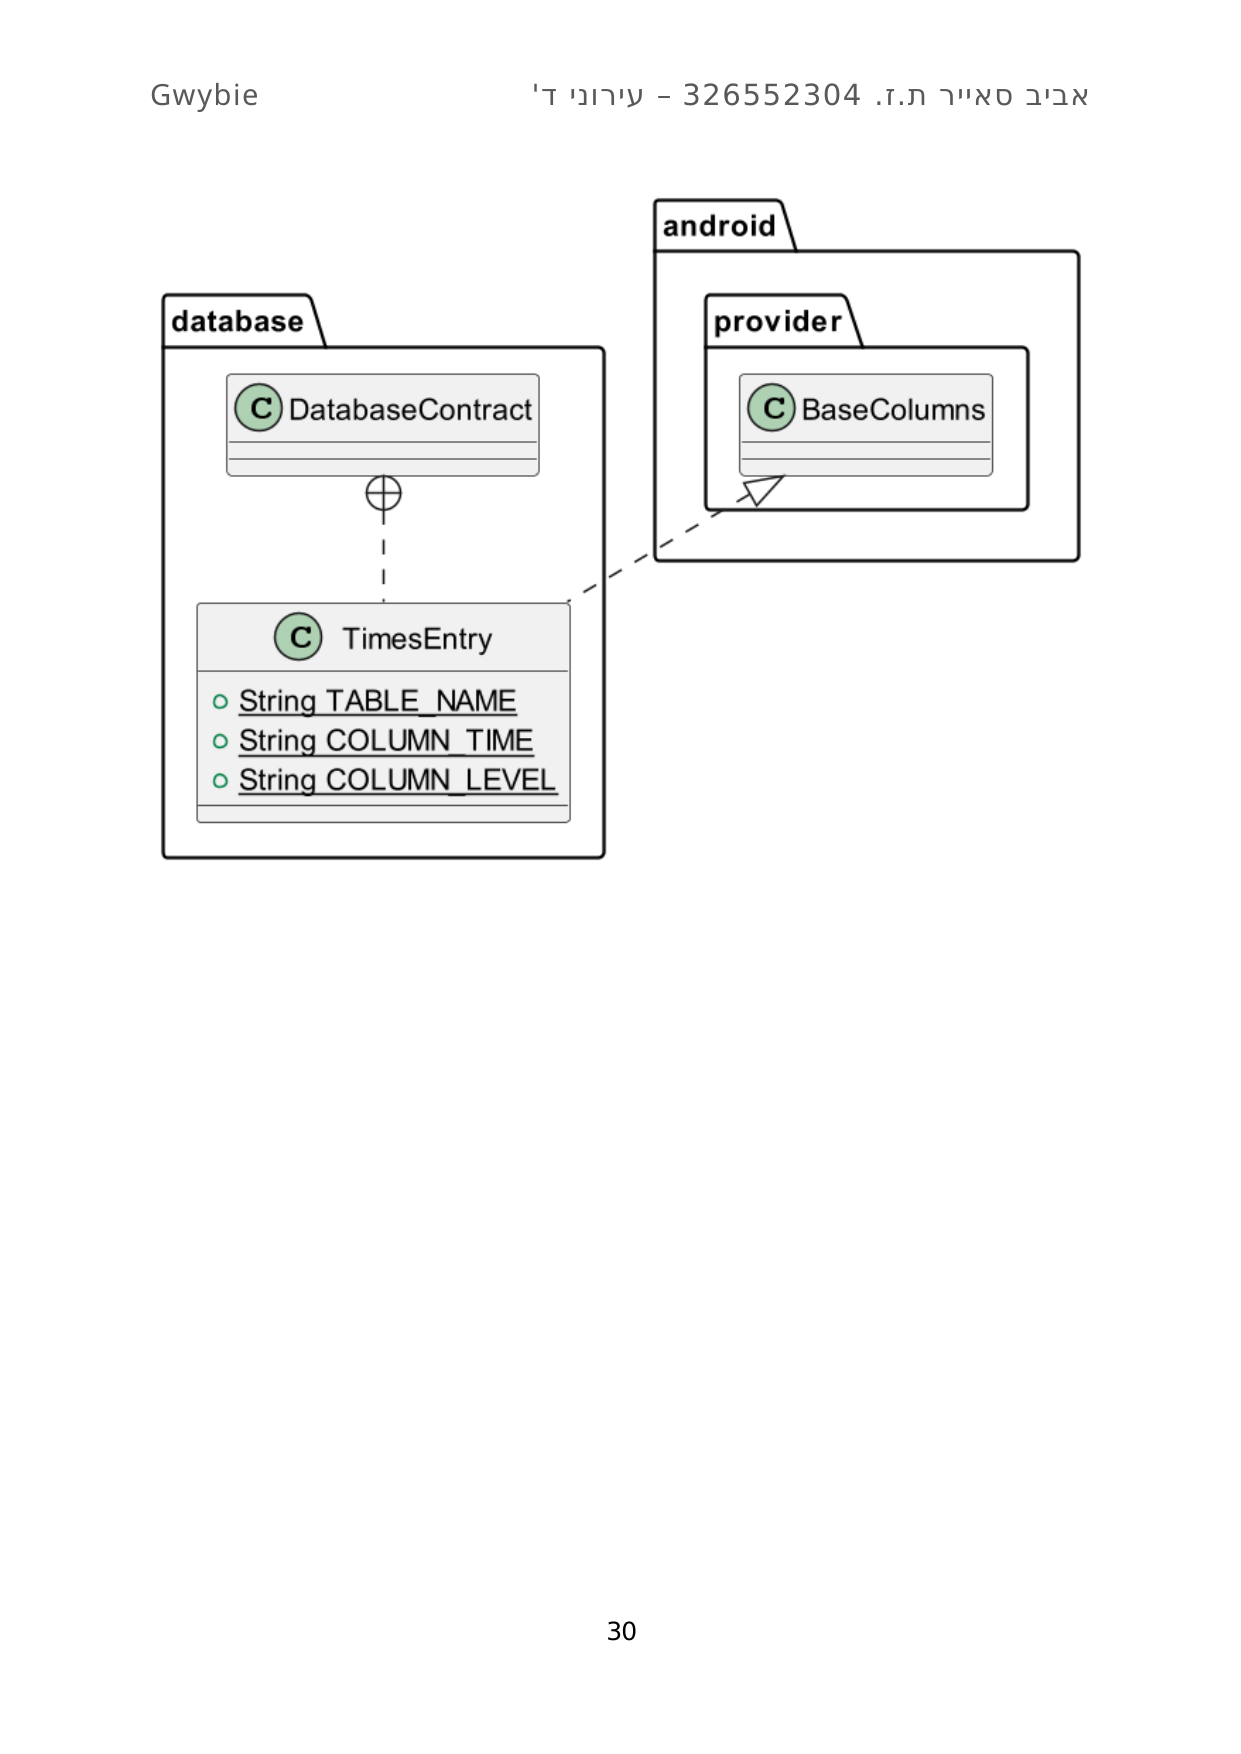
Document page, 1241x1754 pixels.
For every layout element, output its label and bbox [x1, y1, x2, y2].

picture [150, 187, 1091, 870]
